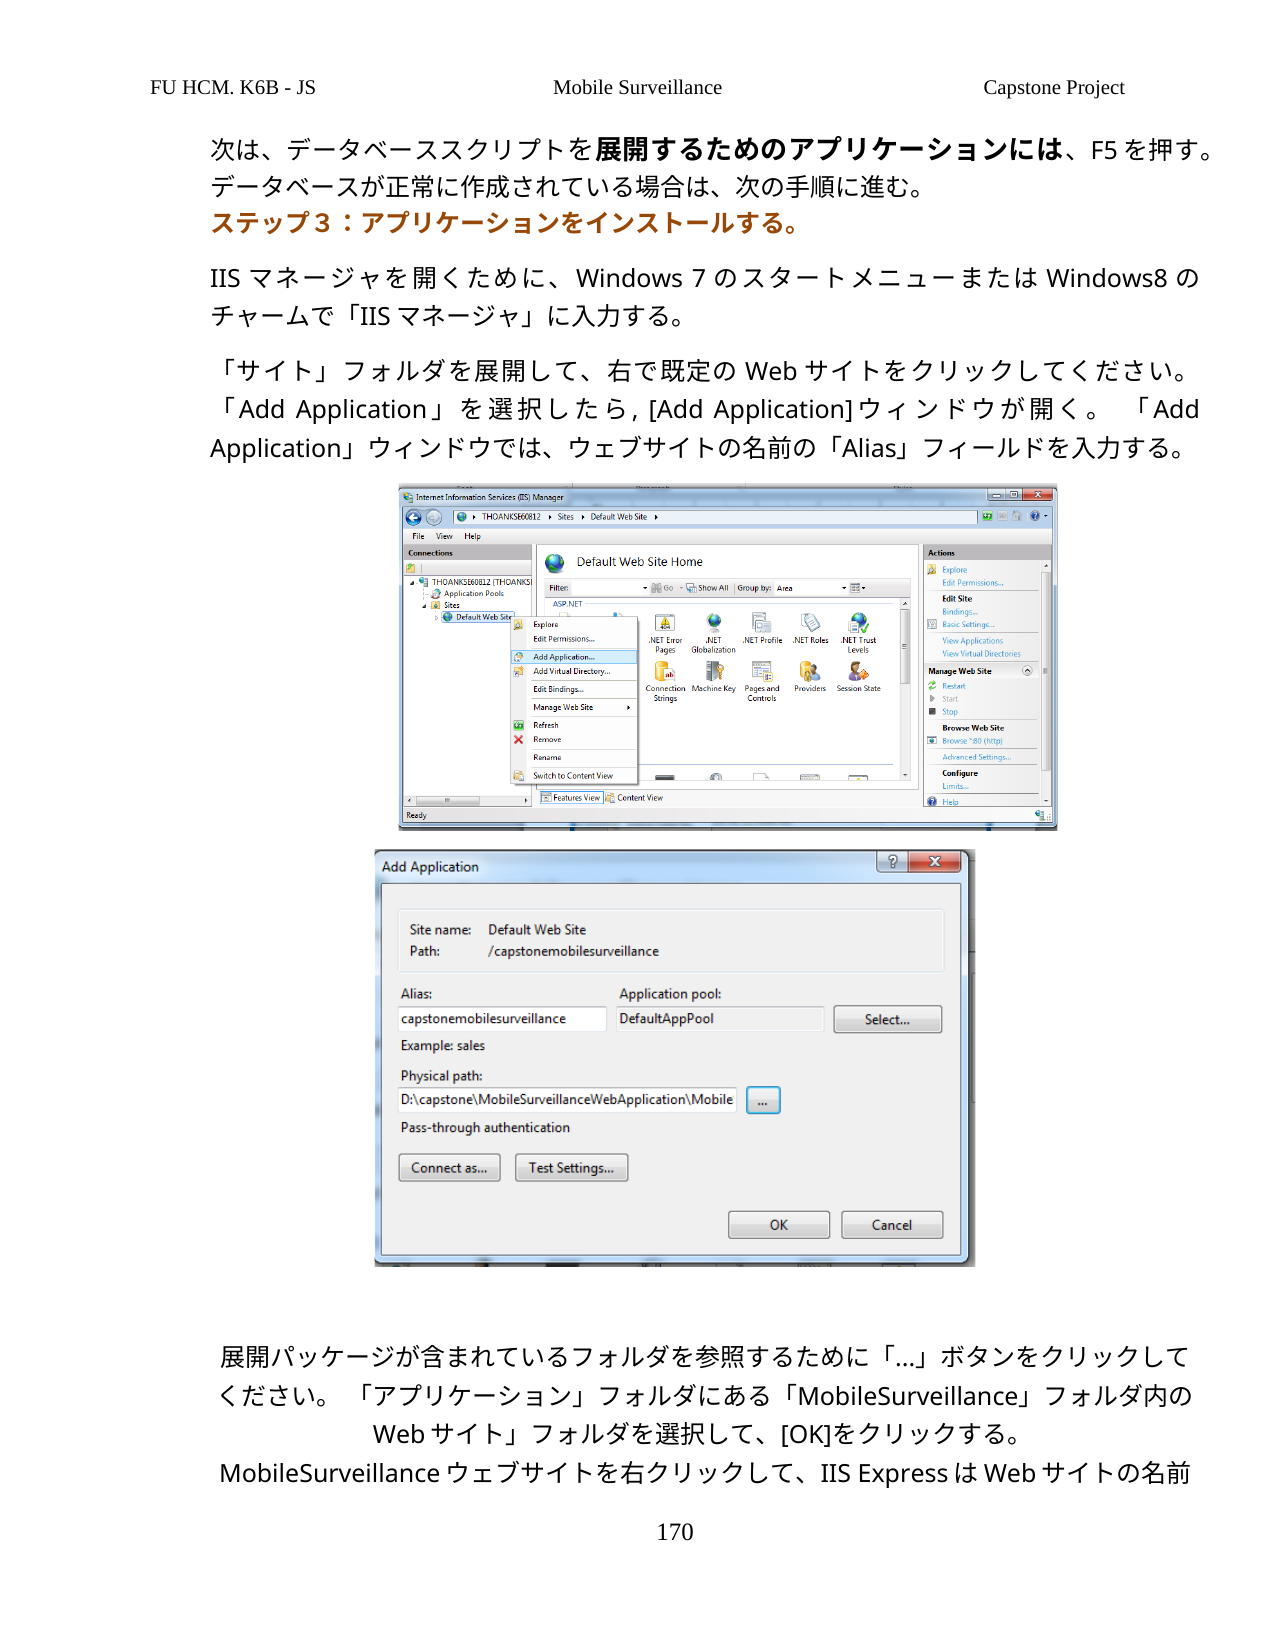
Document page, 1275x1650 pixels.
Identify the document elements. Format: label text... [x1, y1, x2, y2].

text 次は、データベーススクリプトを展開するためのアプリケーションには、F5を押す。データベースが正常に作成されている場合は、次の手順に進む。 [210, 128, 1200, 203]
picture [374, 849, 976, 1267]
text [210, 1337, 1200, 1490]
text IISマネージャを開くために、Windows 7のスタートメニューまたはWindows8のチャームで「IISマネージャ」に入力する。 [210, 258, 1200, 333]
text ステップ３：アプリケーションをインストールする。 [210, 203, 1200, 239]
text 「サイト」フォルダを展開して、右で既定のWebサイトをクリックしてください。 「Add Application」を選択したら, [Add Application]ウィンドウが開く。 「Add Application」ウィンドウでは、ウェブサイトの名前の「Alias」フィールドを入力する。 [210, 352, 1200, 464]
picture [398, 483, 1058, 831]
